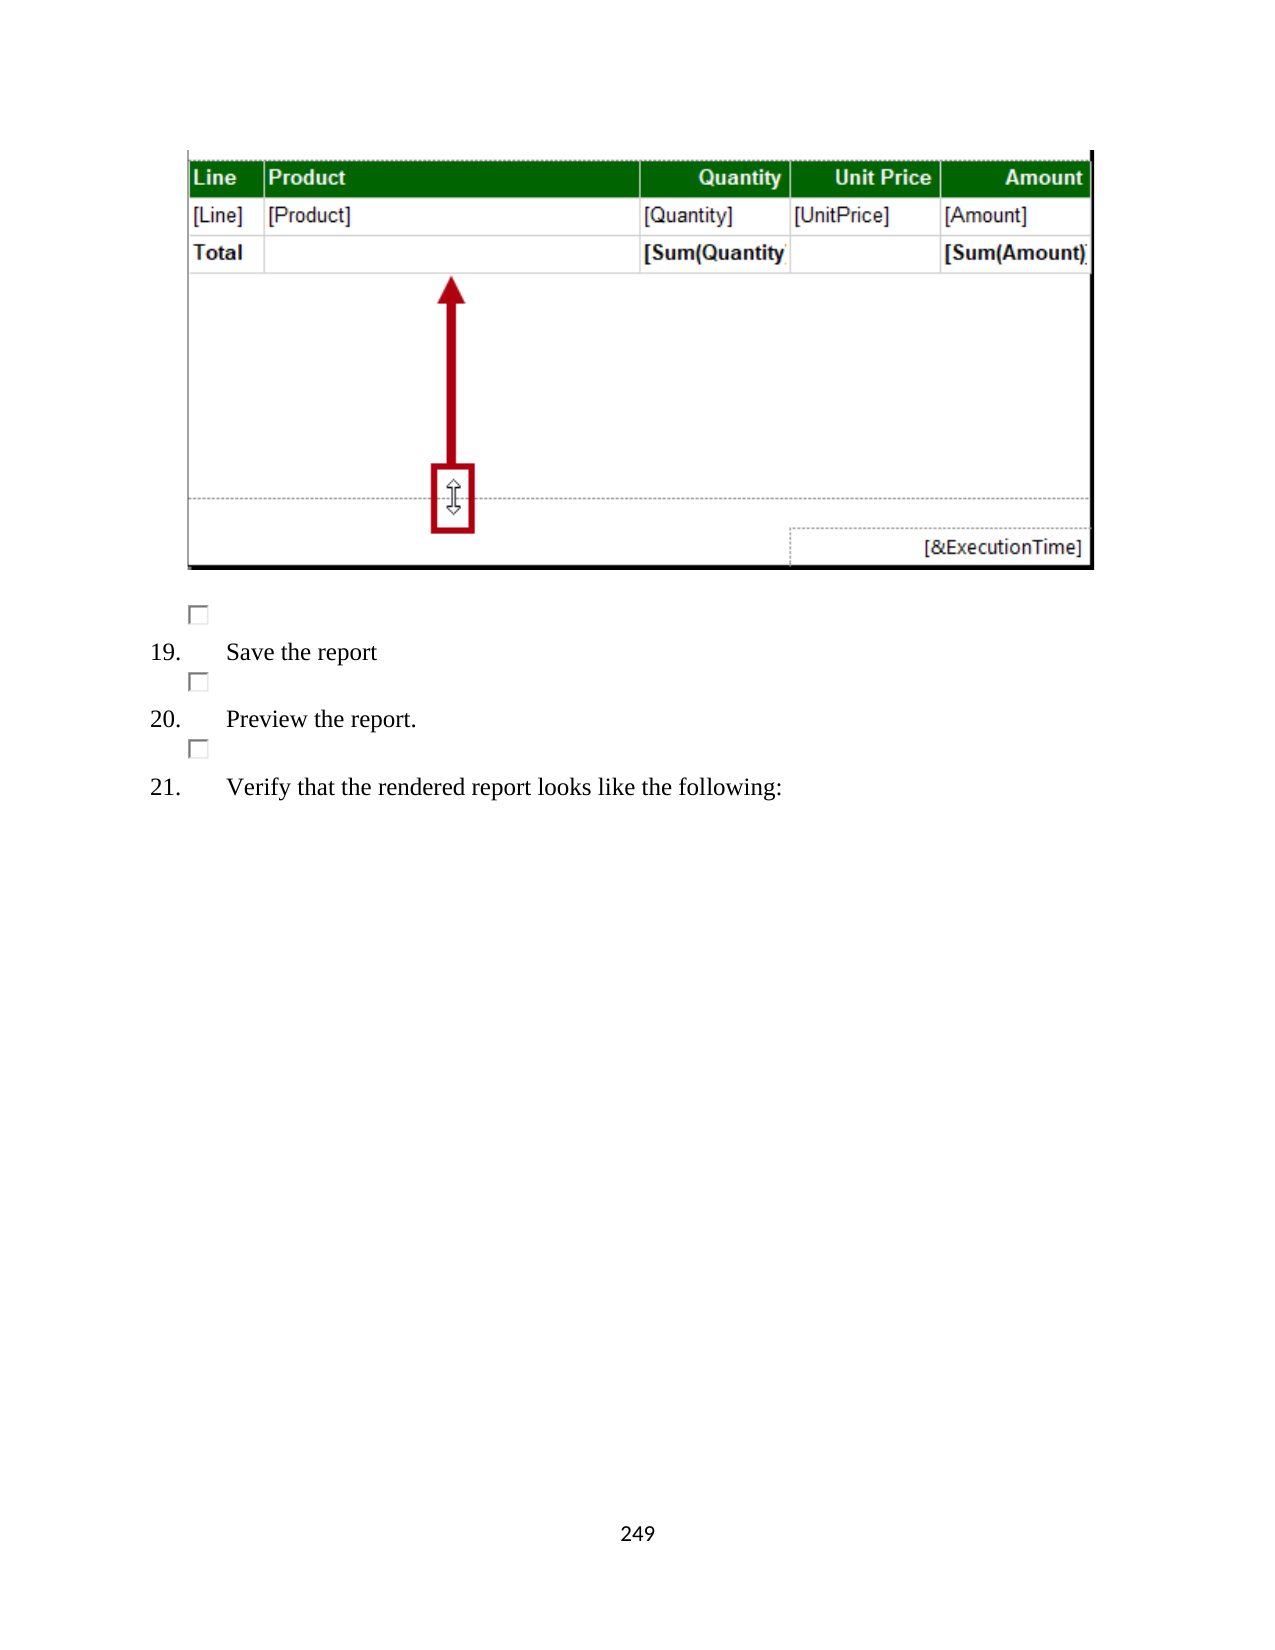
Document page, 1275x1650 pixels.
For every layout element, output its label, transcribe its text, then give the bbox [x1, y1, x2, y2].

list Save the report [150, 599, 1162, 666]
list Preview the report. [150, 666, 1162, 733]
picture [187, 150, 1095, 570]
list Verify that the rendered report looks like the following: [150, 733, 1162, 801]
